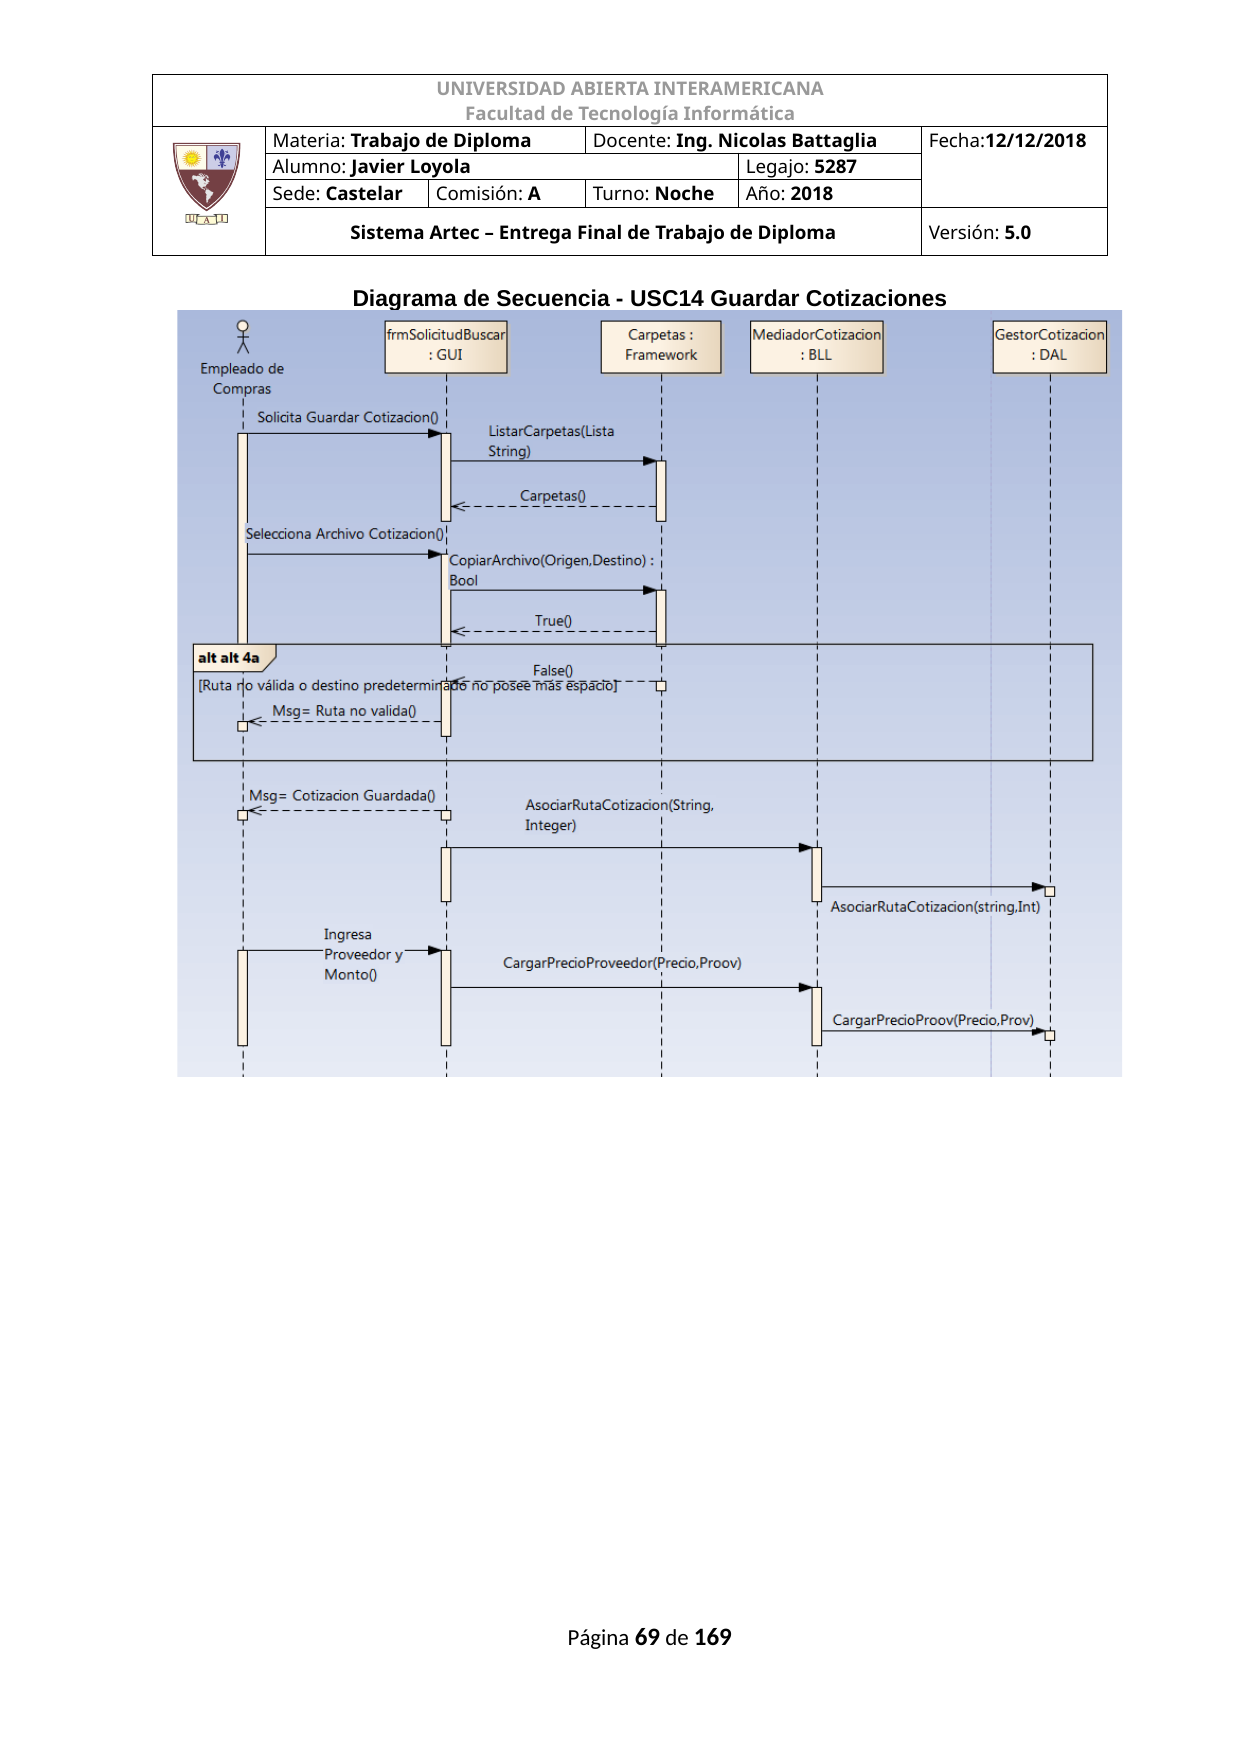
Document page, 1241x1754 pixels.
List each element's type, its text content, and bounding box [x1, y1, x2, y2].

picture [177, 310, 1123, 1077]
text Diagrama de Secuencia - USC14 Guardar Cotizaciones [177, 284, 1122, 310]
picture [157, 136, 257, 228]
